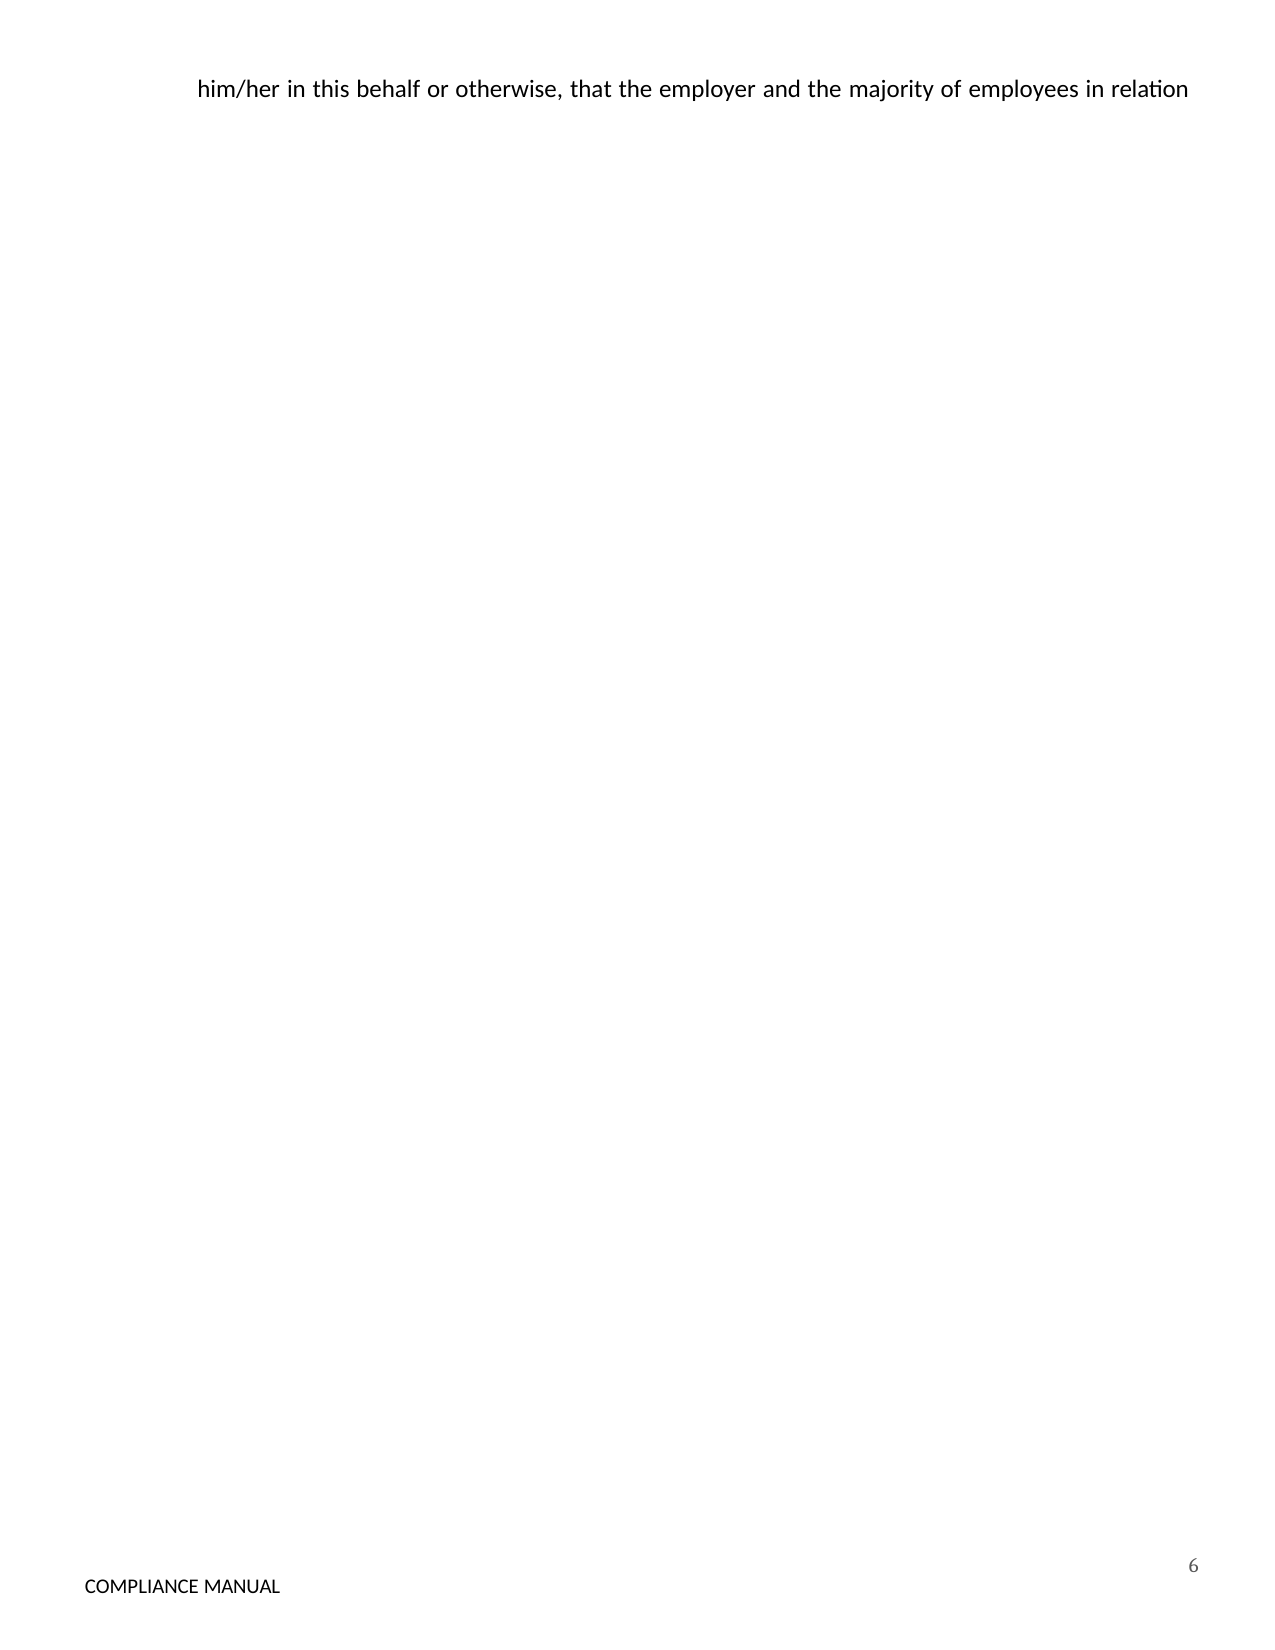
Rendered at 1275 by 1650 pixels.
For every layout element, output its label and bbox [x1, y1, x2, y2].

text [197, 58, 1208, 104]
